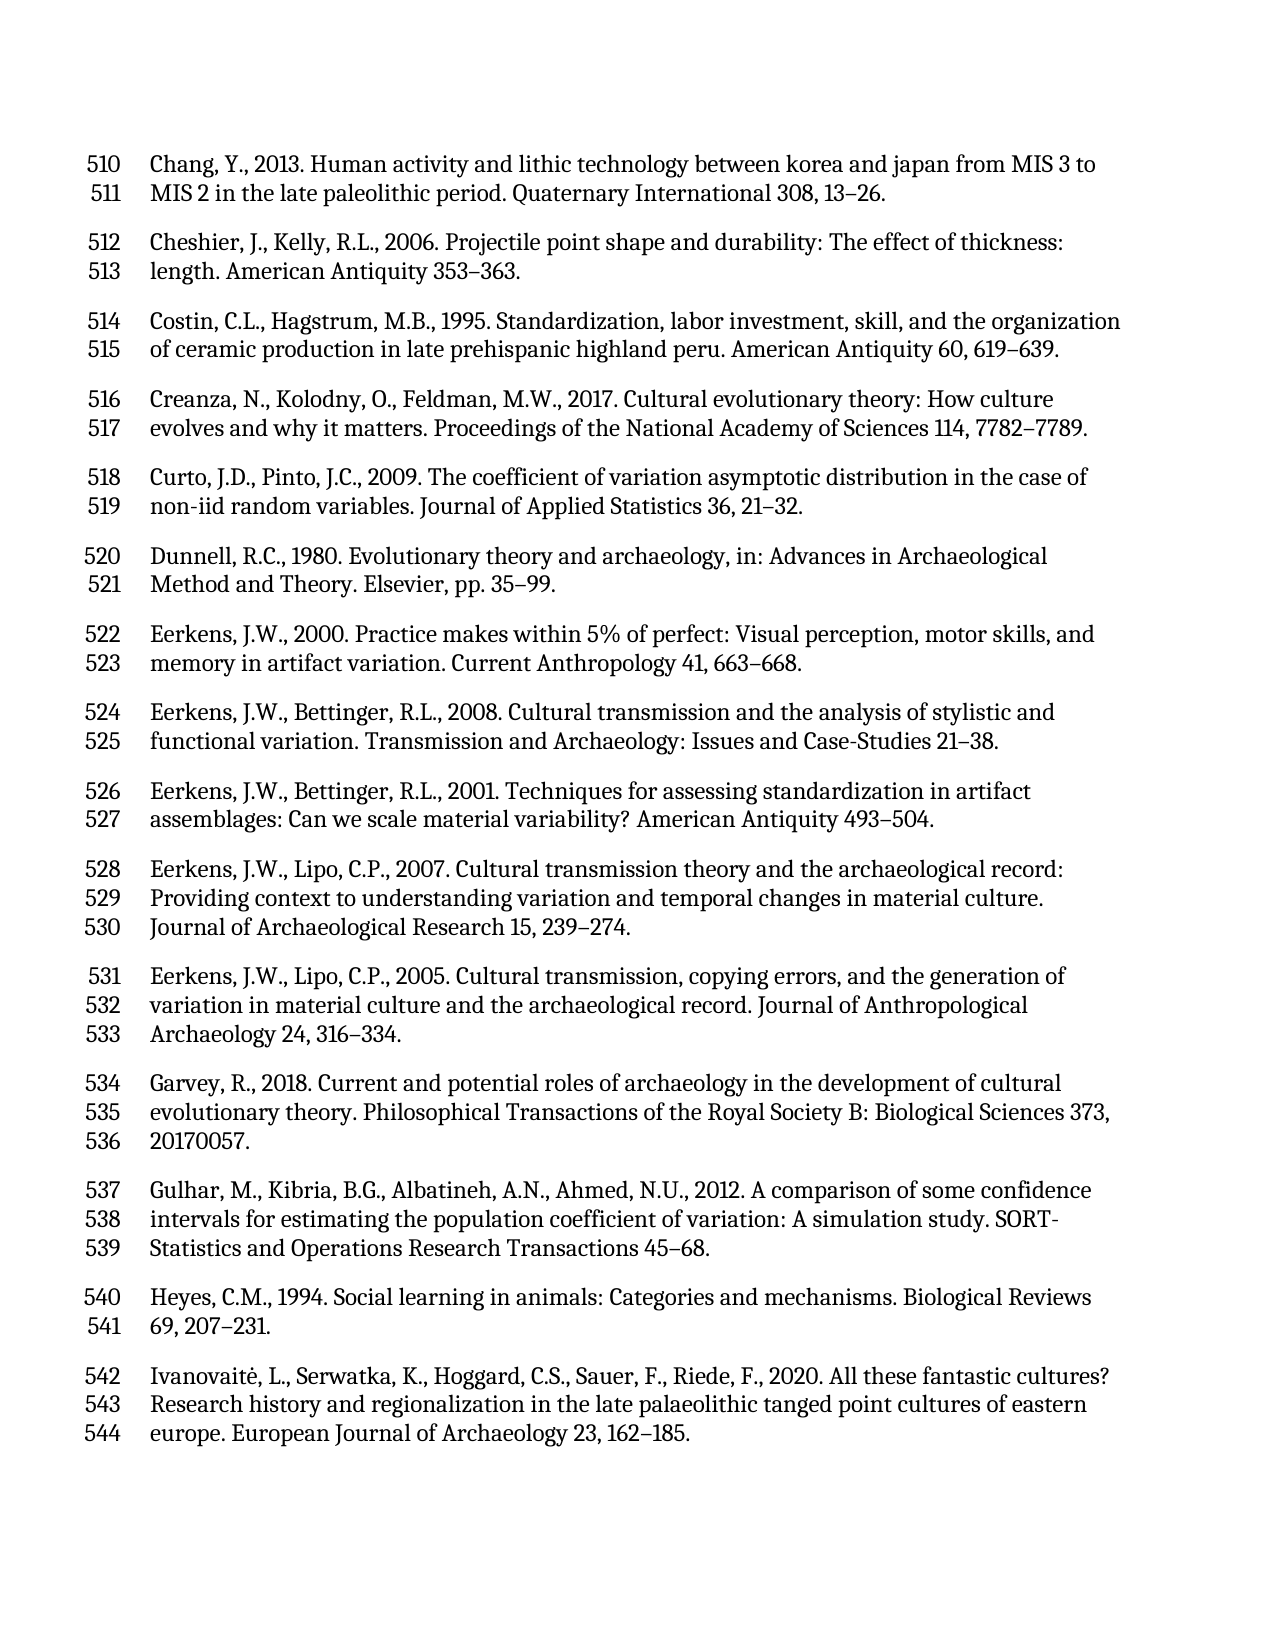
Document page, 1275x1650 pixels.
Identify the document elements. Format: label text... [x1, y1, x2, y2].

text Cheshier, J., Kelly, R.L., 2006. Projectile point shape and durability: The effect of thickness: length. American Antiquity 353–363. [150, 228, 1125, 286]
text Eerkens, J.W., Bettinger, R.L., 2008. Cultural transmission and the analysis of stylistic and functional variation. Transmission and Archaeology: Issues and Case-Studies 21–38. [150, 698, 1125, 756]
text Eerkens, J.W., Bettinger, R.L., 2001. Techniques for assessing standardization in artifact assemblages: Can we scale material variability? American Antiquity 493–504. [150, 777, 1125, 834]
text Chang, Y., 2013. Human activity and lithic technology between korea and japan from MIS 3 to MIS 2 in the late paleolithic period. Quaternary International 308, 13–26. [150, 150, 1125, 207]
text Ivanovaitė, L., Serwatka, K., Hoggard, C.S., Sauer, F., Riede, F., 2020. All these fantastic cultures? Research history and regionalization in the late palaeolithic tanged point cultures of eastern europe. European Journal of Archaeology 23, 162–185. [150, 1362, 1125, 1448]
text Costin, C.L., Hagstrum, M.B., 1995. Standardization, labor investment, skill, and the organization of ceramic production in late prehispanic highland peru. American Antiquity 60, 619–639. [150, 307, 1125, 364]
text Creanza, N., Kolodny, O., Feldman, M.W., 2017. Cultural evolutionary theory: How culture evolves and why it matters. Proceedings of the National Academy of Sciences 114, 7782–7789. [150, 385, 1125, 442]
text Dunnell, R.C., 1980. Evolutionary theory and archaeology, in: Advances in Archaeological Method and Theory. Elsevier, pp. 35–99. [150, 542, 1125, 599]
text Garvey, R., 2018. Current and potential roles of archaeology in the development of cultural evolutionary theory. Philosophical Transactions of the Royal Society B: Biological Sciences 373, 20170057. [150, 1069, 1125, 1155]
text Gulhar, M., Kibria, B.G., Albatineh, A.N., Ahmed, N.U., 2012. A comparison of some confidence intervals for estimating the population coefficient of variation: A simulation study. SORT-Statistics and Operations Research Transactions 45–68. [150, 1176, 1125, 1262]
text Eerkens, J.W., Lipo, C.P., 2007. Cultural transmission theory and the archaeological record: Providing context to understanding variation and temporal changes in material culture. Journal of Archaeological Research 15, 239–274. [150, 855, 1125, 941]
text Heyes, C.M., 1994. Social learning in animals: Categories and mechanisms. Biological Reviews 69, 207–231. [150, 1283, 1125, 1341]
text Eerkens, J.W., Lipo, C.P., 2005. Cultural transmission, copying errors, and the generation of variation in material culture and the archaeological record. Journal of Anthropological Archaeology 24, 316–334. [150, 962, 1125, 1048]
text Curto, J.D., Pinto, J.C., 2009. The coefficient of variation asymptotic distribution in the case of non-iid random variables. Journal of Applied Statistics 36, 21–32. [150, 463, 1125, 521]
text Eerkens, J.W., 2000. Practice makes within 5% of perfect: Visual perception, motor skills, and memory in artifact variation. Current Anthropology 41, 663–668. [150, 620, 1125, 677]
